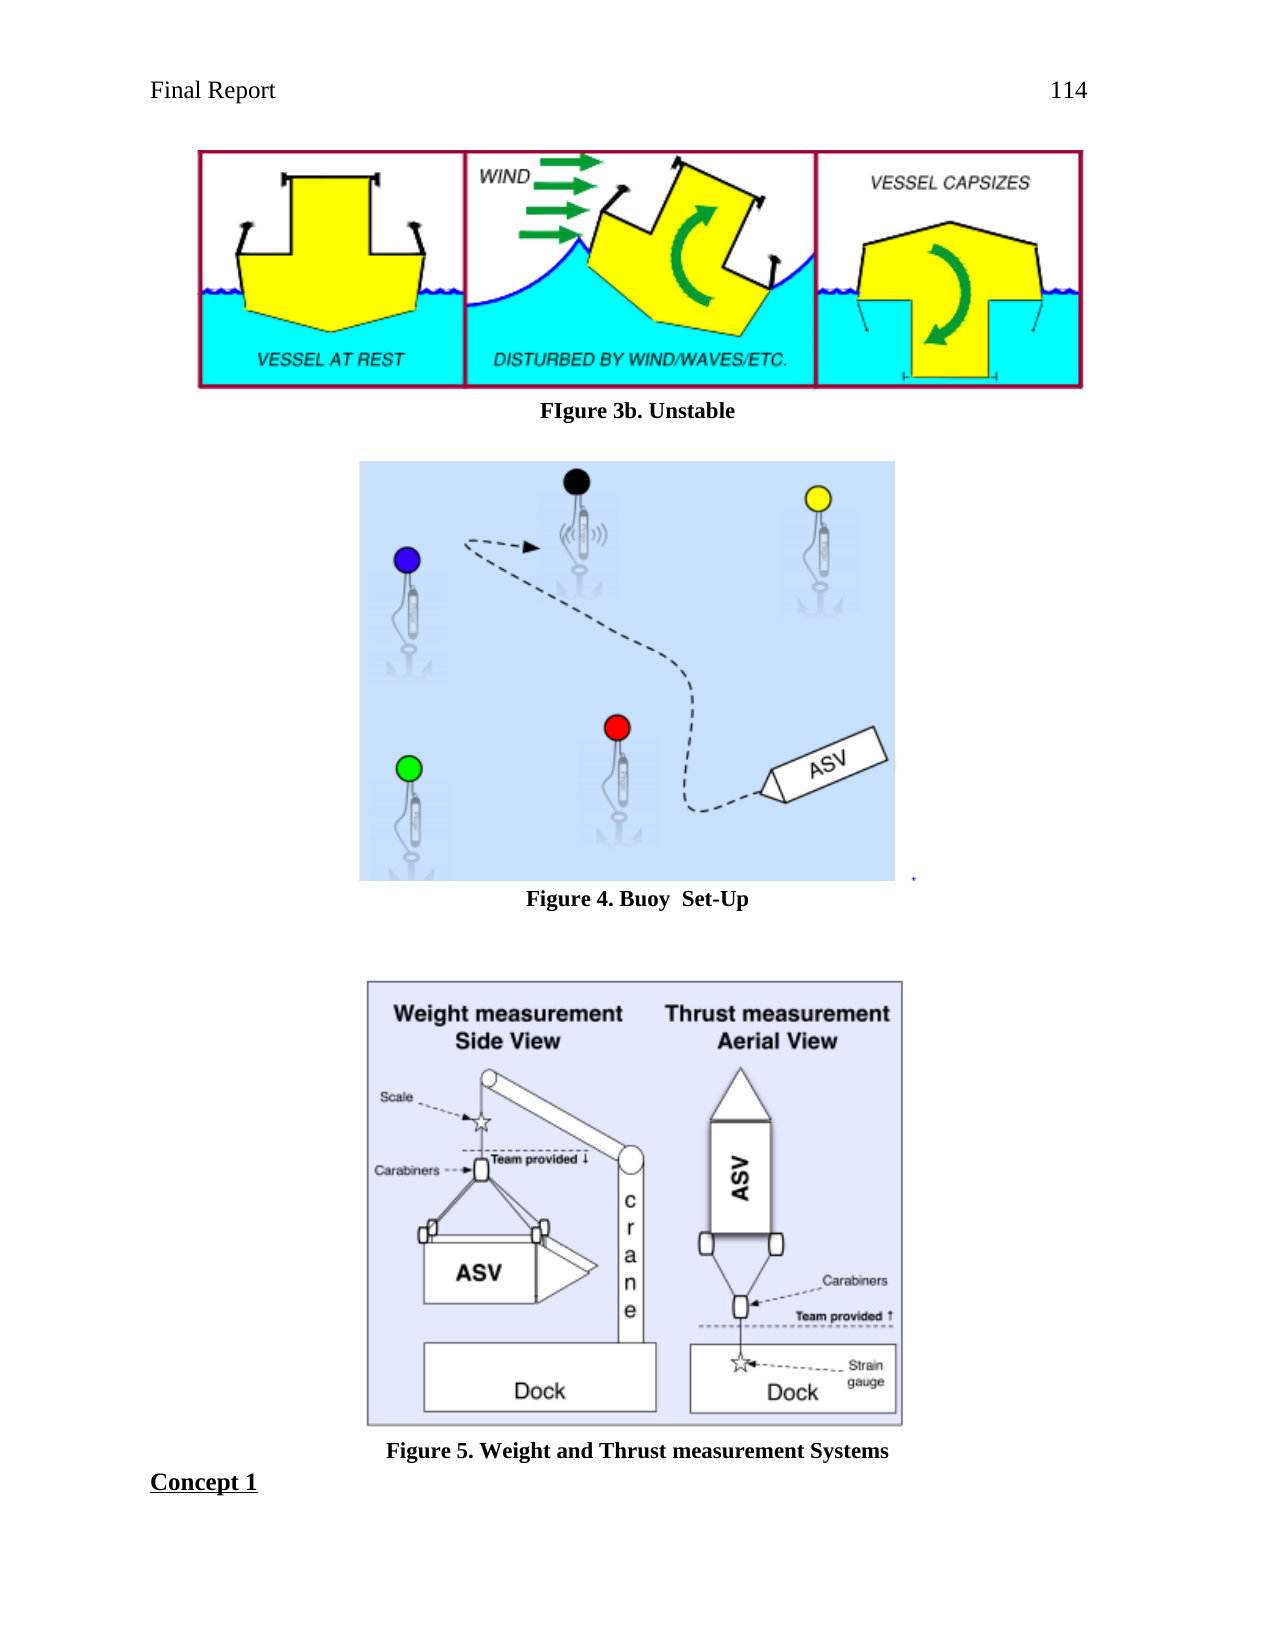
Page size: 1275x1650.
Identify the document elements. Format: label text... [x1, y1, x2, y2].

text FIgure 3b. Unstable [150, 398, 1125, 424]
text Figure 4. Buoy Set-Up [150, 884, 1125, 911]
picture [190, 150, 1085, 394]
text Concept 1 [150, 1467, 1125, 1496]
picture [359, 458, 916, 881]
text Figure 5. Weight and Thrust measurement Systems [150, 1437, 1125, 1463]
picture [361, 975, 914, 1433]
